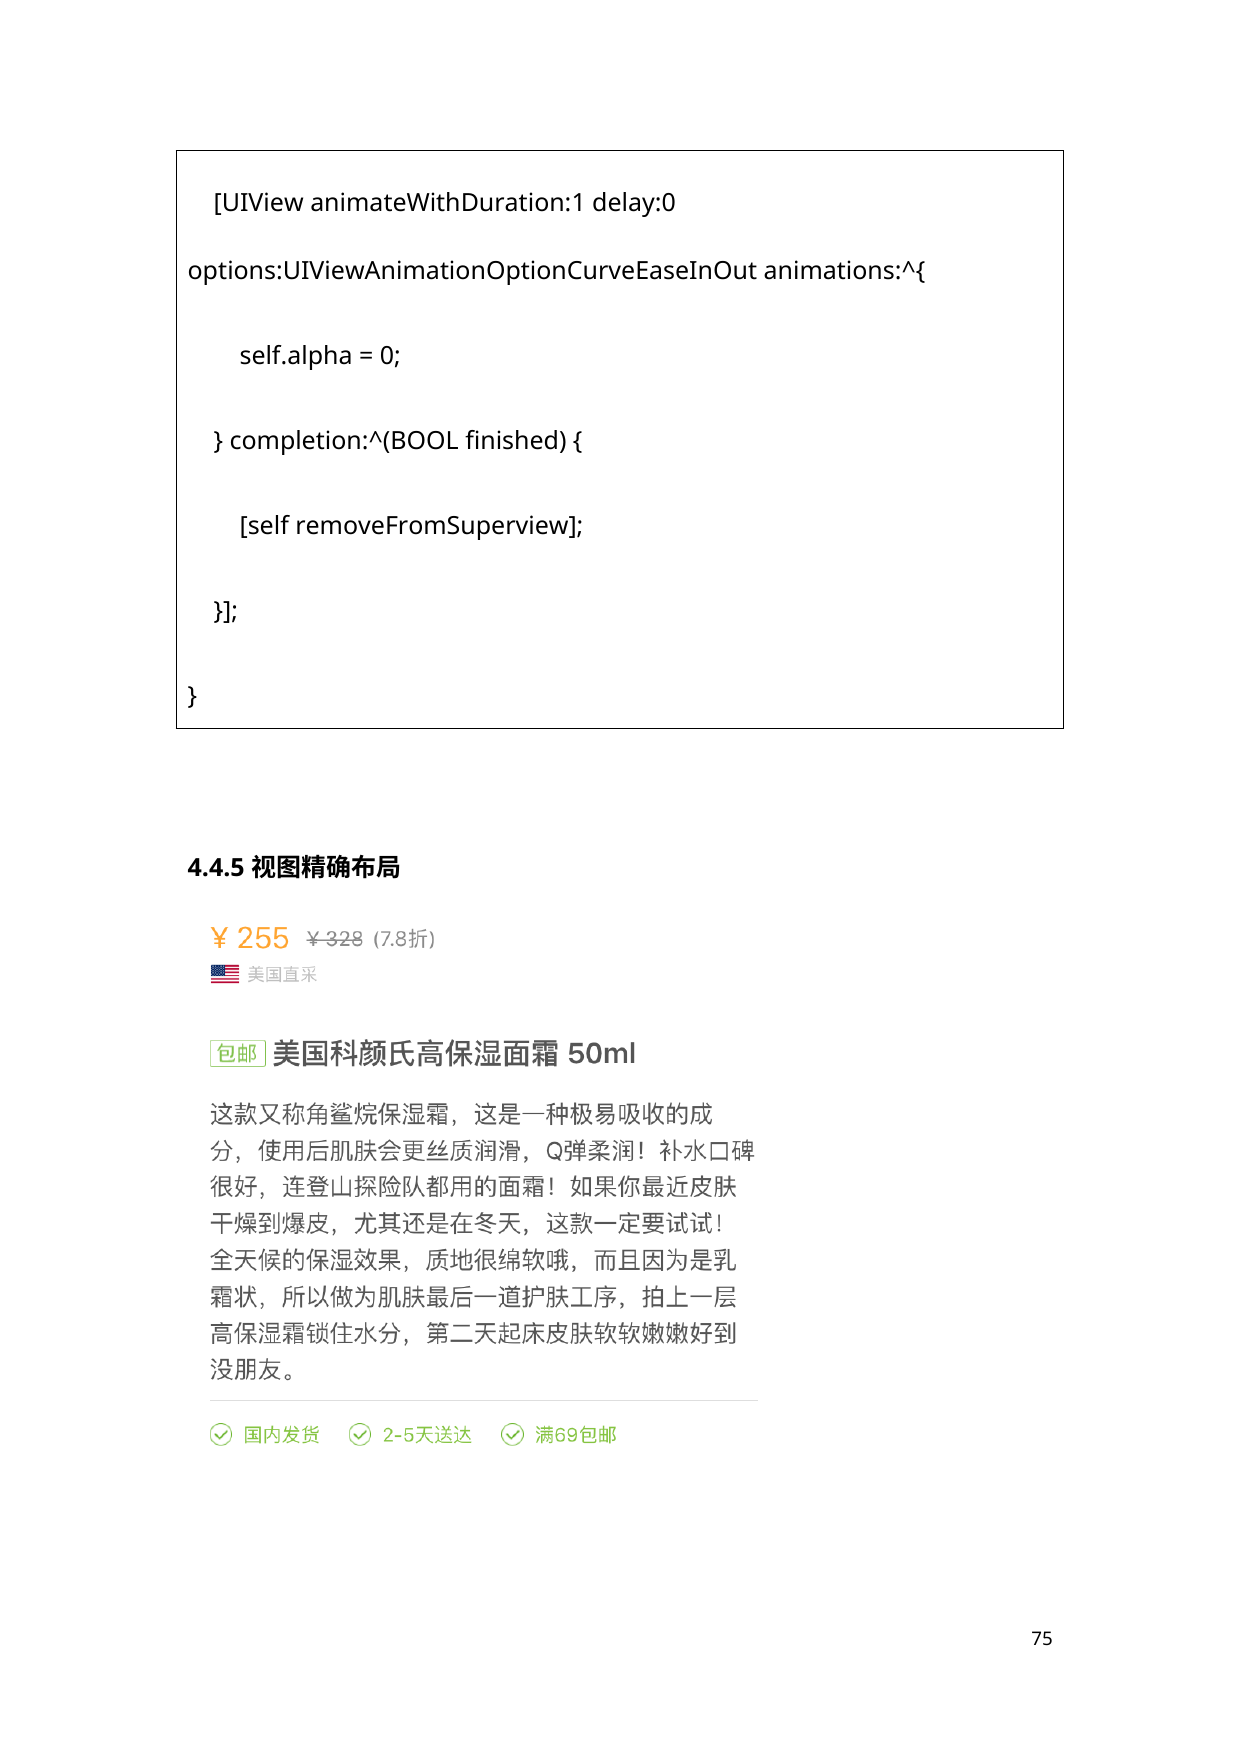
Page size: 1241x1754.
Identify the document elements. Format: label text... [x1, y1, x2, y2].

picture [187, 916, 775, 1465]
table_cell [177, 151, 1063, 728]
text 4.4.5 视图精确布局 [187, 831, 1053, 899]
